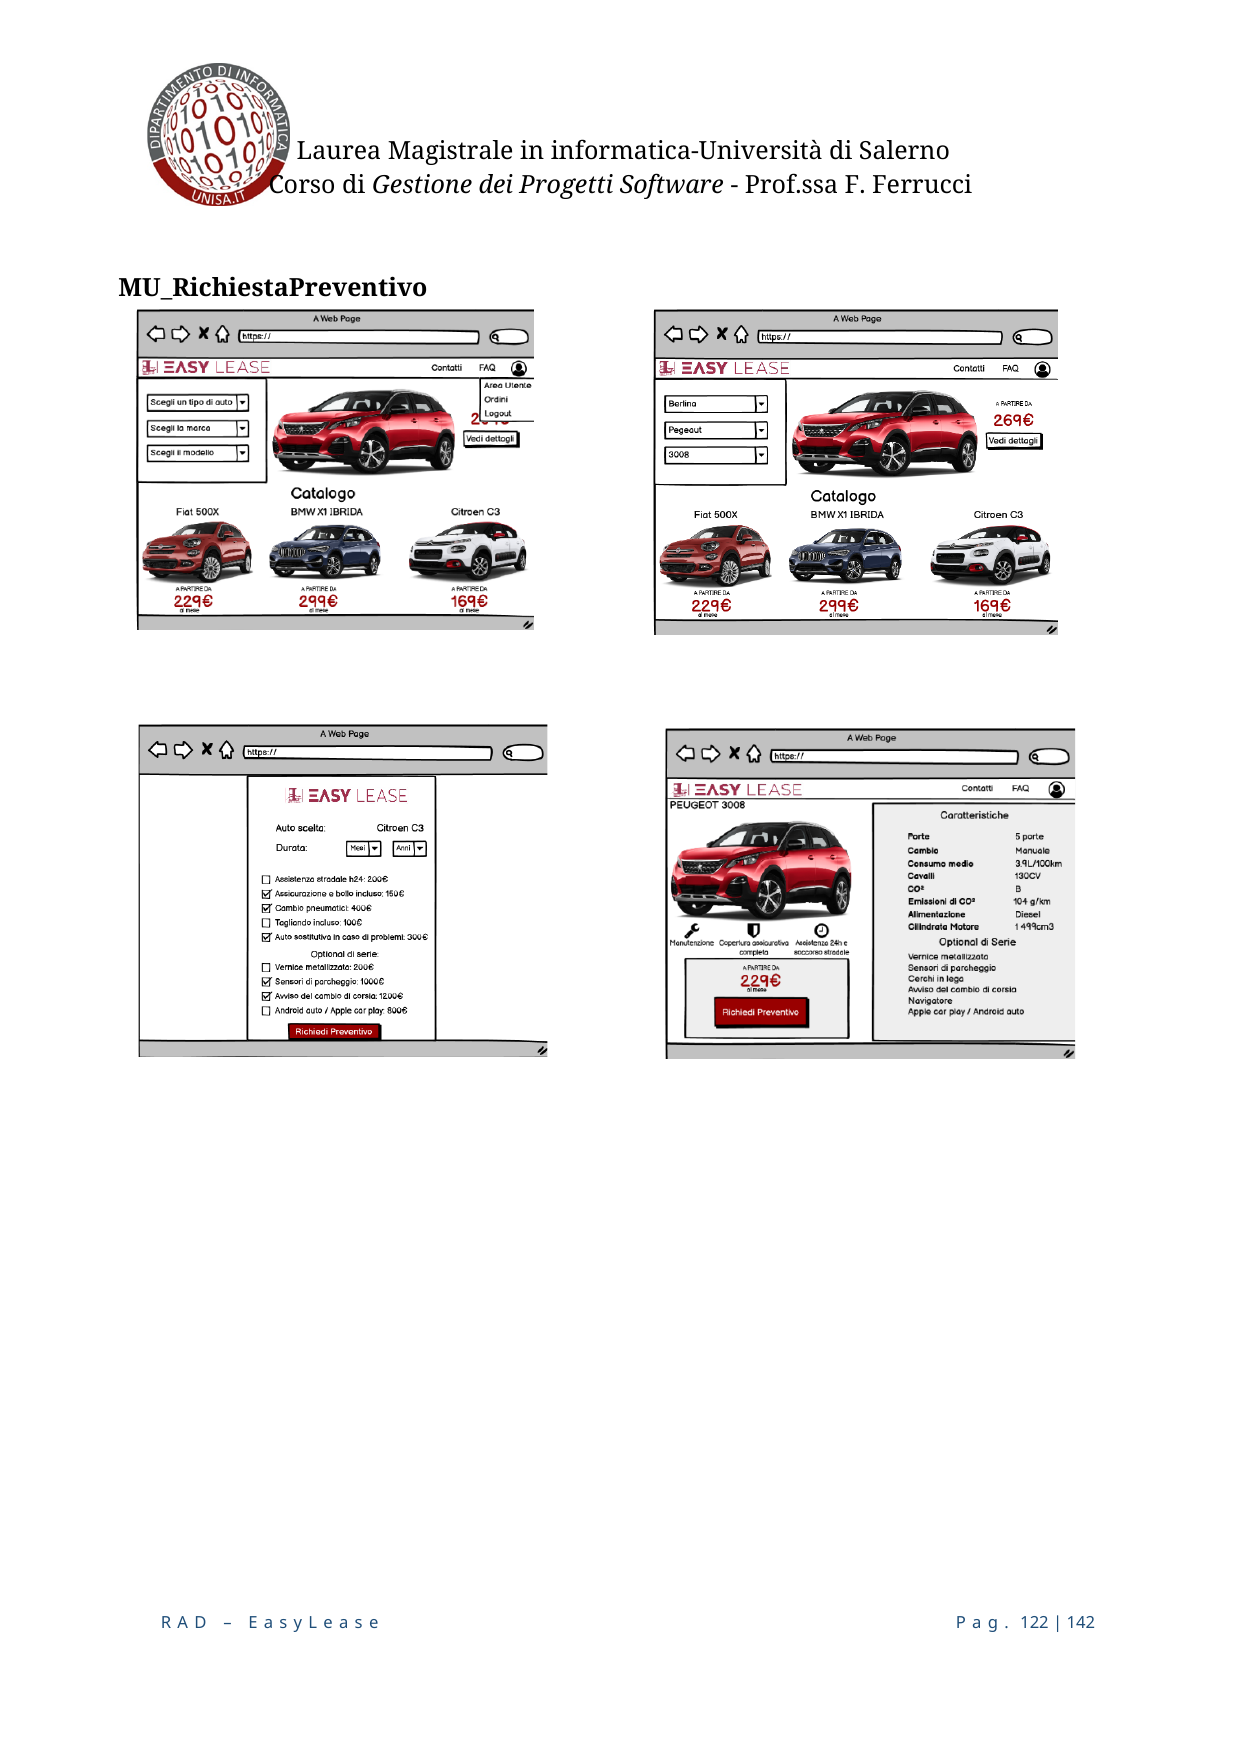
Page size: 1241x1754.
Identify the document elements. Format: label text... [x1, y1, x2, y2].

text MU_RichiestaPreventivo [118, 269, 1122, 303]
picture [118, 309, 534, 629]
picture [650, 728, 1075, 1057]
picture [137, 724, 548, 1057]
picture [636, 309, 1058, 634]
picture [147, 63, 290, 206]
